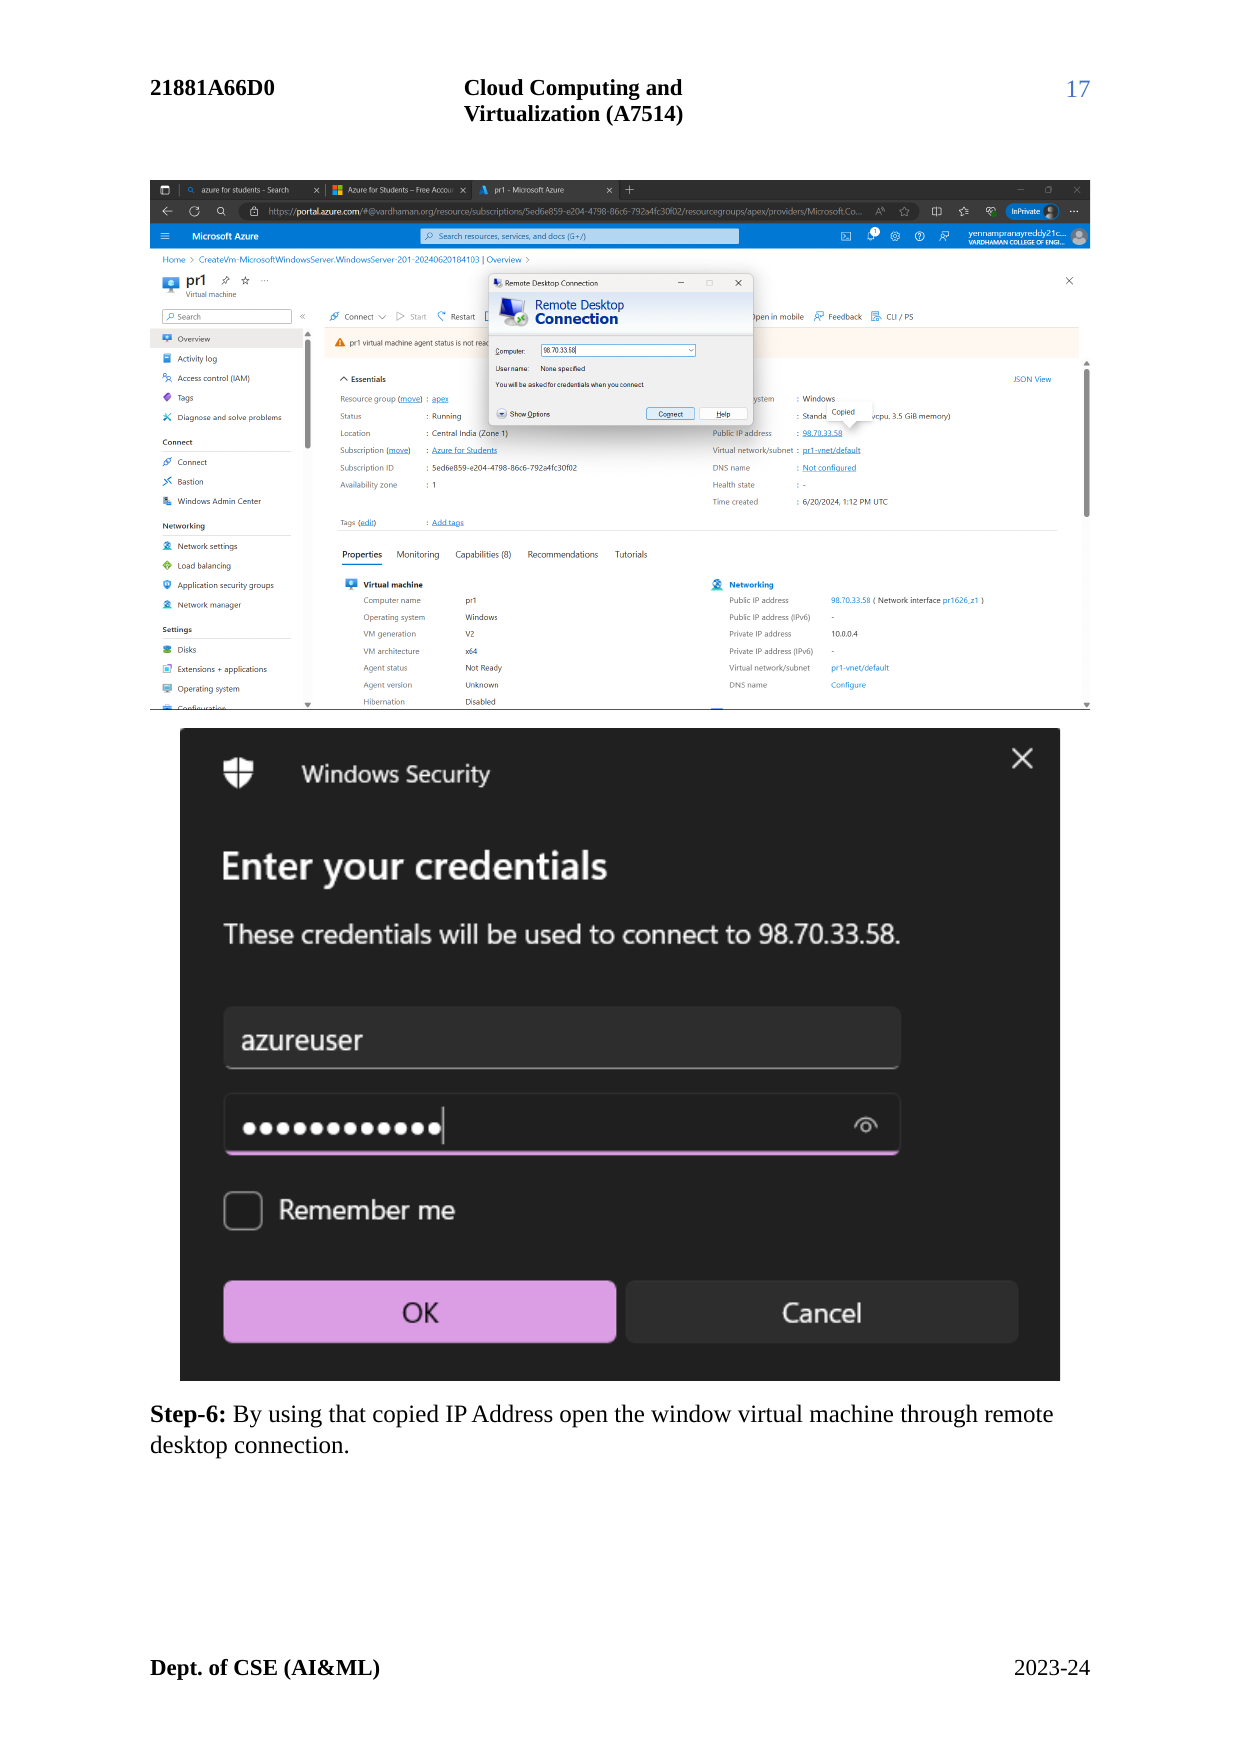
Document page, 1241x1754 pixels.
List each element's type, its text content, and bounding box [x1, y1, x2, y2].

text Step-6: By using that copied IP Address open the window virtual machine through remote desktop connection. [150, 1399, 1090, 1459]
picture [150, 180, 1091, 710]
picture [180, 728, 1060, 1381]
